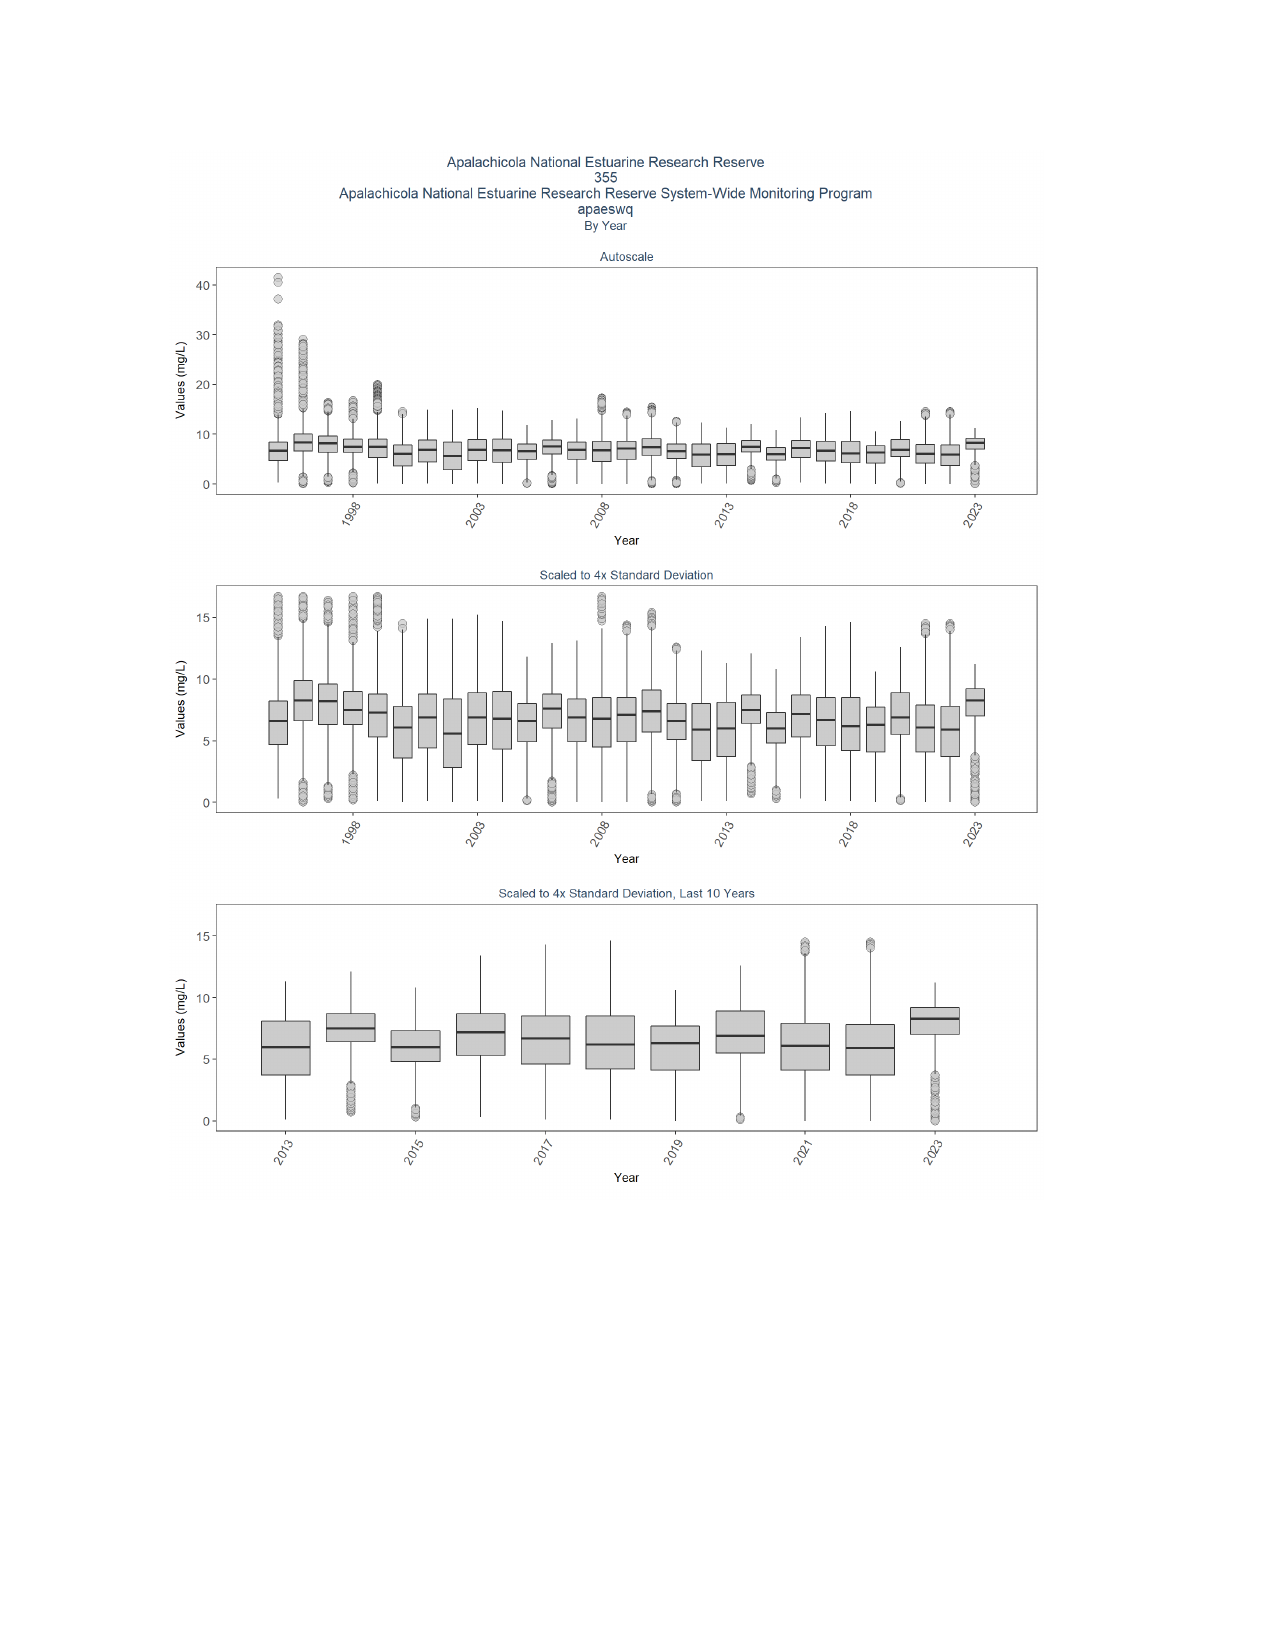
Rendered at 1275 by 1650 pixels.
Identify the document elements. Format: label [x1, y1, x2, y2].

picture [168, 150, 1044, 1200]
